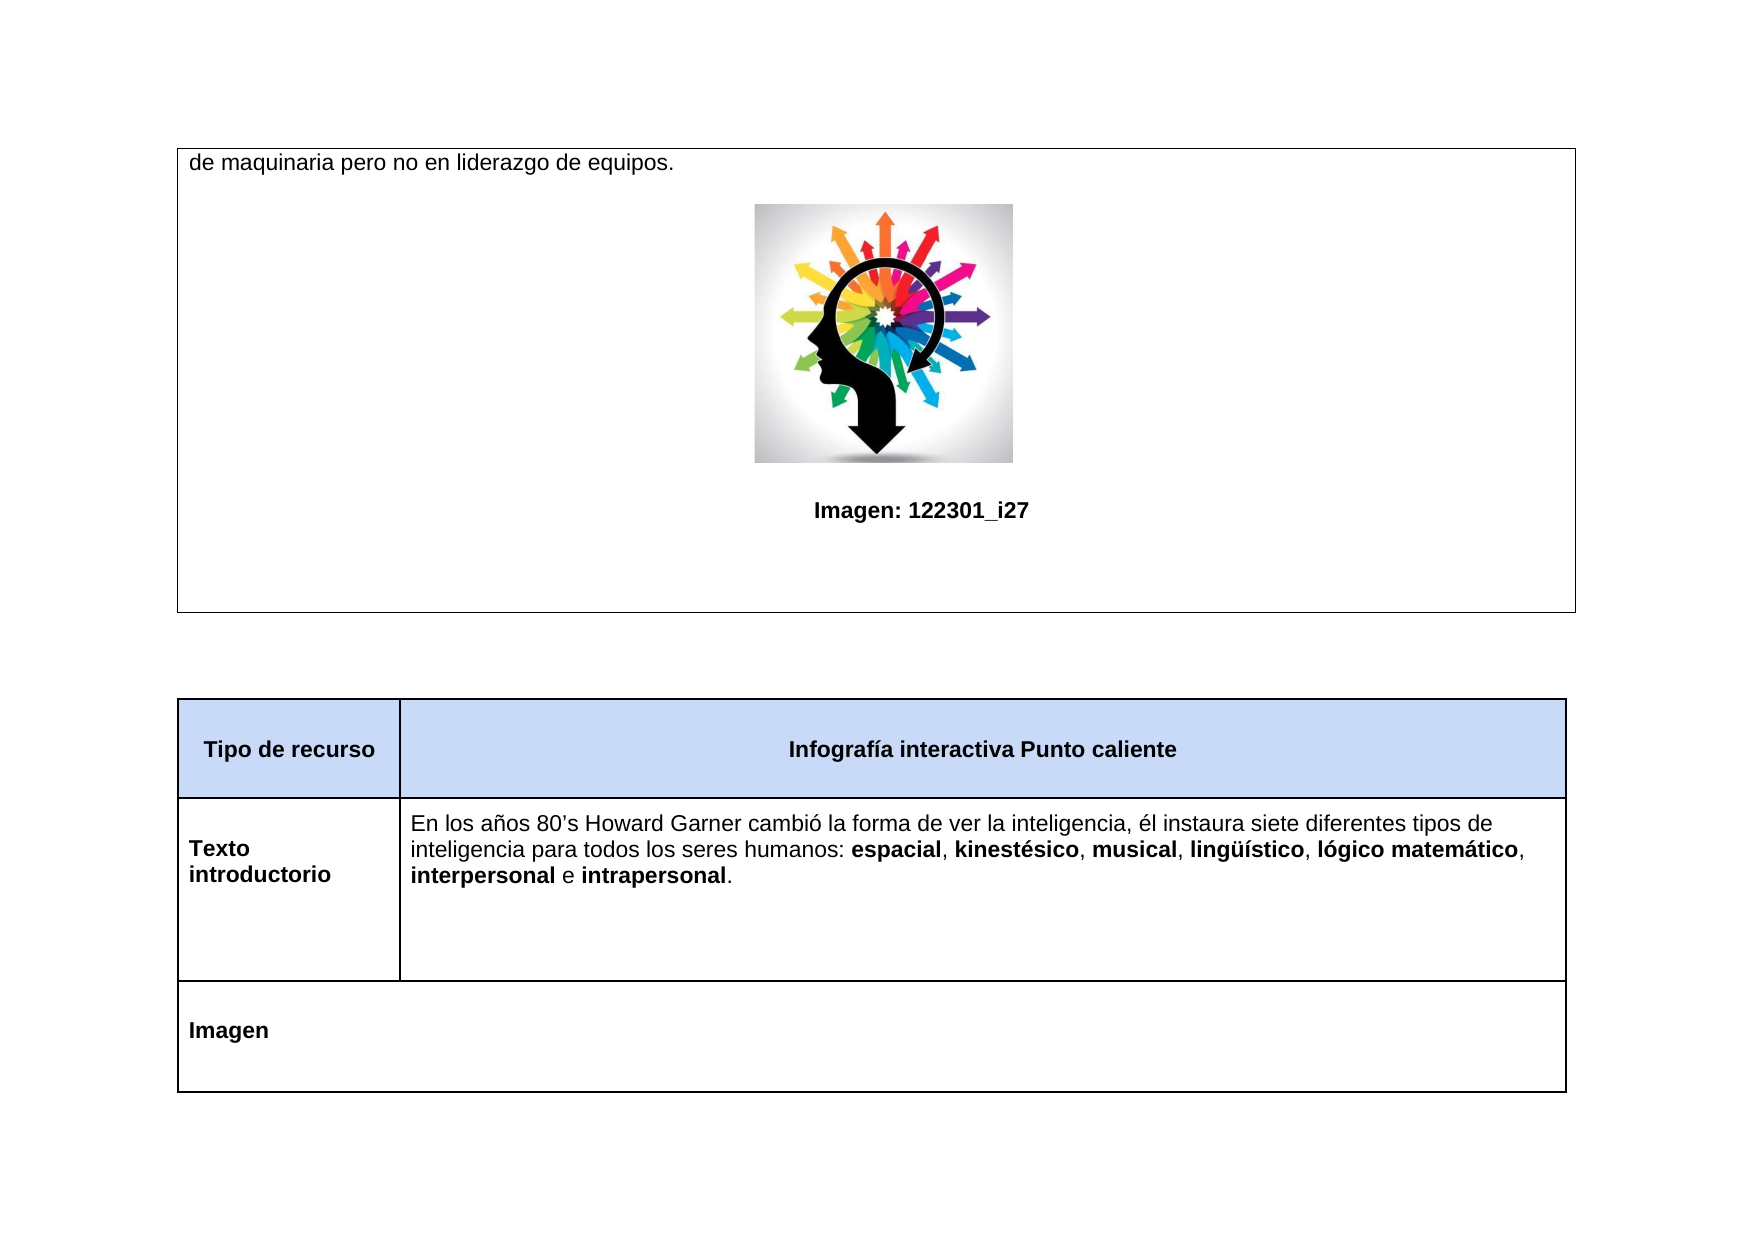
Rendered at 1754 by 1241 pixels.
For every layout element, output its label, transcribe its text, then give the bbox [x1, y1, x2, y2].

table_cell Imagen [179, 982, 1565, 1091]
table_header Tipo de recurso [179, 700, 399, 797]
picture [754, 204, 1013, 463]
table_cell En los años 80’s Howard Garner cambió la forma de ver la inteligencia, él instaura siete diferentes tipos de inteligencia para todos los seres humanos: espacial, kinestésico, musical, lingüístico, lógico matemático, interpersonal e intrapersonal. [401, 799, 1565, 980]
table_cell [178, 149, 1575, 612]
table_header Infografía interactiva Punto caliente [401, 700, 1565, 797]
table_cell Texto introductorio [179, 799, 399, 980]
